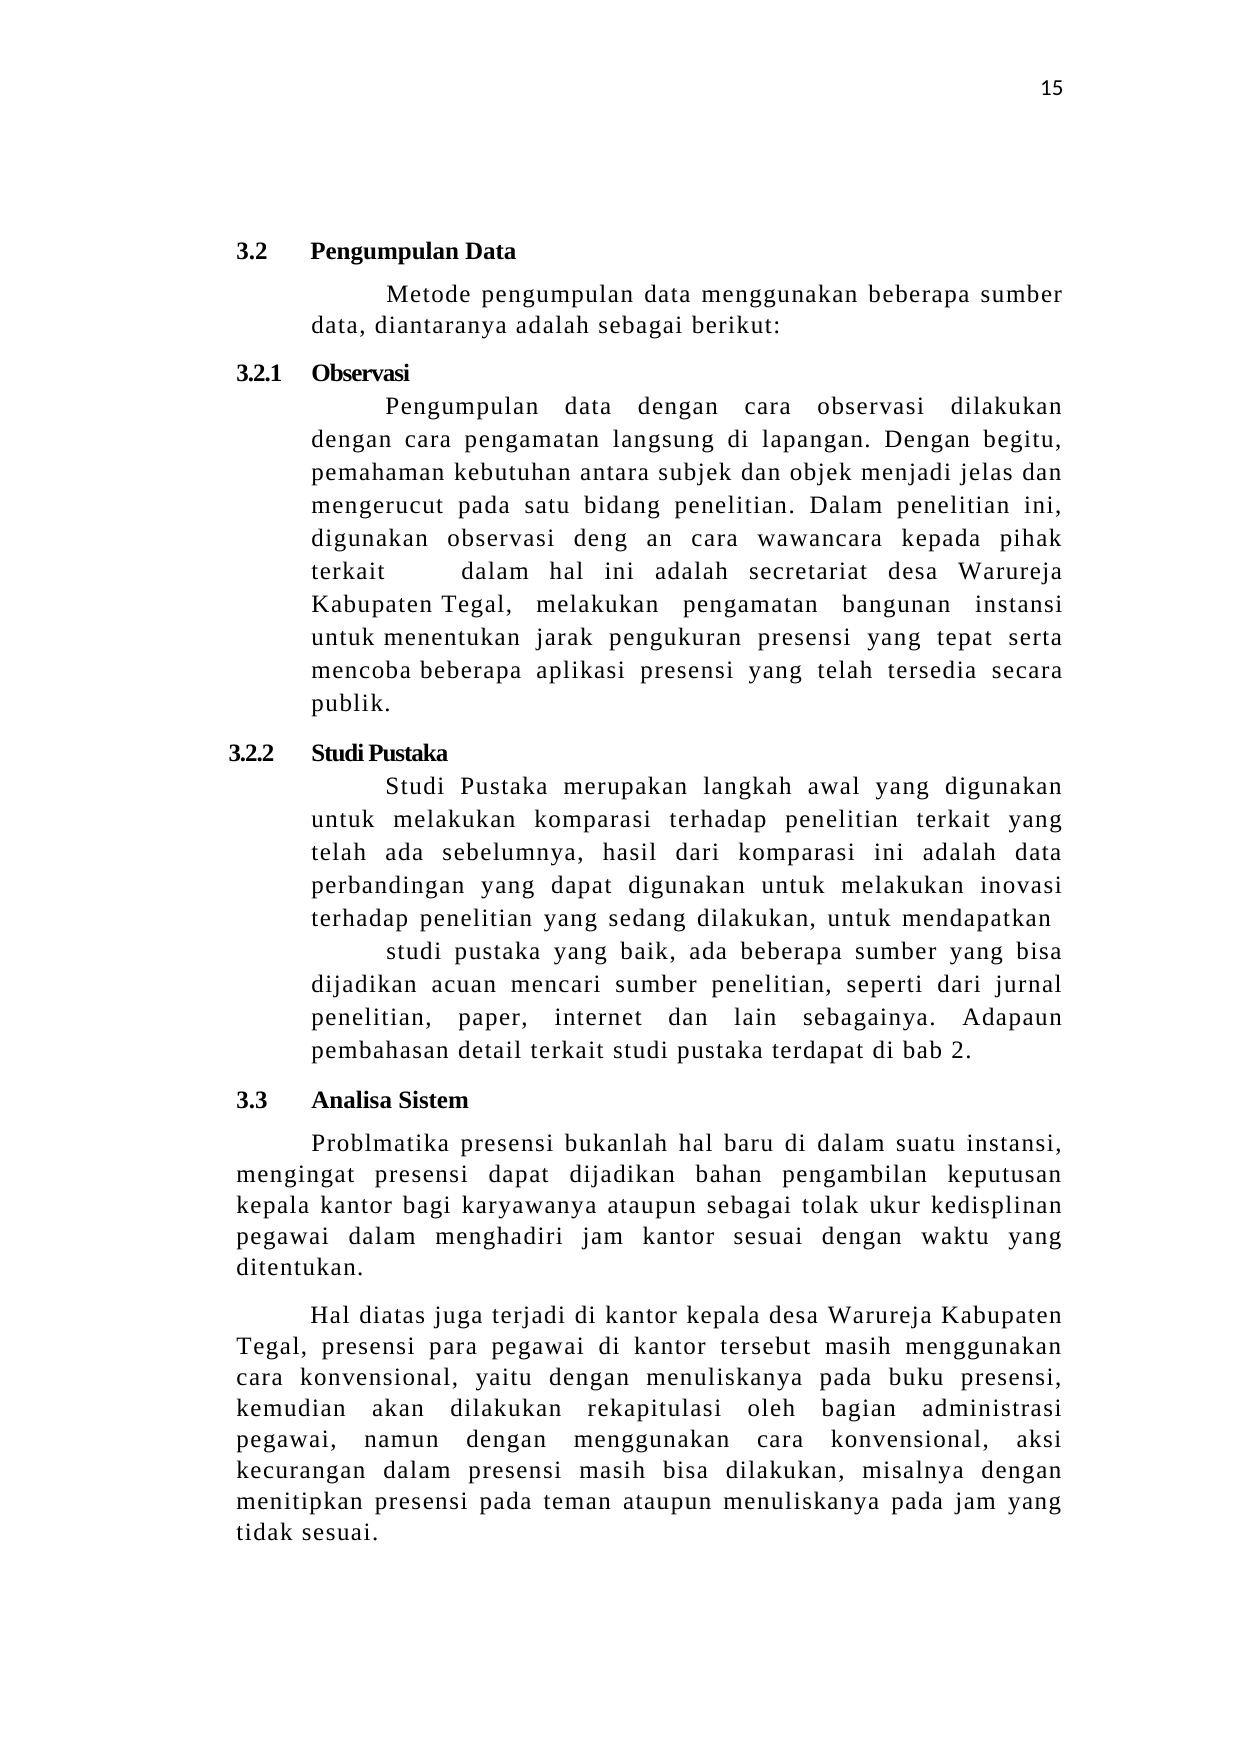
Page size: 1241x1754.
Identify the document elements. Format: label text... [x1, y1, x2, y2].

title Studi Pustaka [228, 738, 1063, 767]
subtitle Metode pengumpulan data menggunakan beberapa sumber data, diantaranya adalah sebagai berikut: [311, 279, 1063, 339]
subtitle Studi Pustaka merupakan langkah awal yang digunakan untuk melakukan komparasi terhadap penelitian terkait yang telah ada sebelumnya, hasil dari komparasi ini adalah data perbandingan yang dapat digunakan untuk melakukan inovasi terhadap penelitian yang sedang dilakukan, untuk mendapatkan studi pustaka yang baik, ada beberapa sumber yang bisa dijadikan acuan mencari sumber penelitian, seperti dari jurnal penelitian, paper, internet dan lain sebagainya. Adapaun pembahasan detail terkait studi pustaka terdapat di bab 2. [311, 771, 1063, 1064]
subtitle Hal diatas juga terjadi di kantor kepala desa Warureja Kabupaten Tegal, presensi para pegawai di kantor tersebut masih menggunakan cara konvensional, yaitu dengan menuliskanya pada buku presensi, kemudian akan dilakukan rekapitulasi oleh bagian administrasi pegawai, namun dengan menggunakan cara konvensional, aksi kecurangan dalam presensi masih bisa dilakukan, misalnya dengan menitipkan presensi pada teman ataupun menuliskanya pada jam yang tidak sesuai. [236, 1300, 1063, 1546]
subtitle Problmatika presensi bukanlah hal baru di dalam suatu instansi, mengingat presensi dapat dijadikan bahan pengambilan keputusan kepala kantor bagi karyawanya ataupun sebagai tolak ukur kedisplinan pegawai dalam menghadiri jam kantor sesuai dengan waktu yang ditentukan. [236, 1128, 1063, 1281]
title Observasi [236, 358, 1063, 387]
subtitle Pengumpulan Data [236, 236, 1063, 265]
subtitle Pengumpulan data dengan cara observasi dilakukan dengan cara pengamatan langsung di lapangan. Dengan begitu, pemahaman kebutuhan antara subjek dan objek menjadi jelas dan mengerucut pada satu bidang penelitian. Dalam penelitian ini, digunakan observasi deng an cara wawancara kepada pihak terkait dalam hal ini adalah secretariat desa Warureja Kabupaten Tegal, melakukan pengamatan bangunan instansi untuk menentukan jarak pengukuran presensi yang tepat serta mencoba beberapa aplikasi presensi yang telah tersedia secara publik. [311, 391, 1063, 717]
subtitle Analisa Sistem [236, 1085, 1063, 1114]
